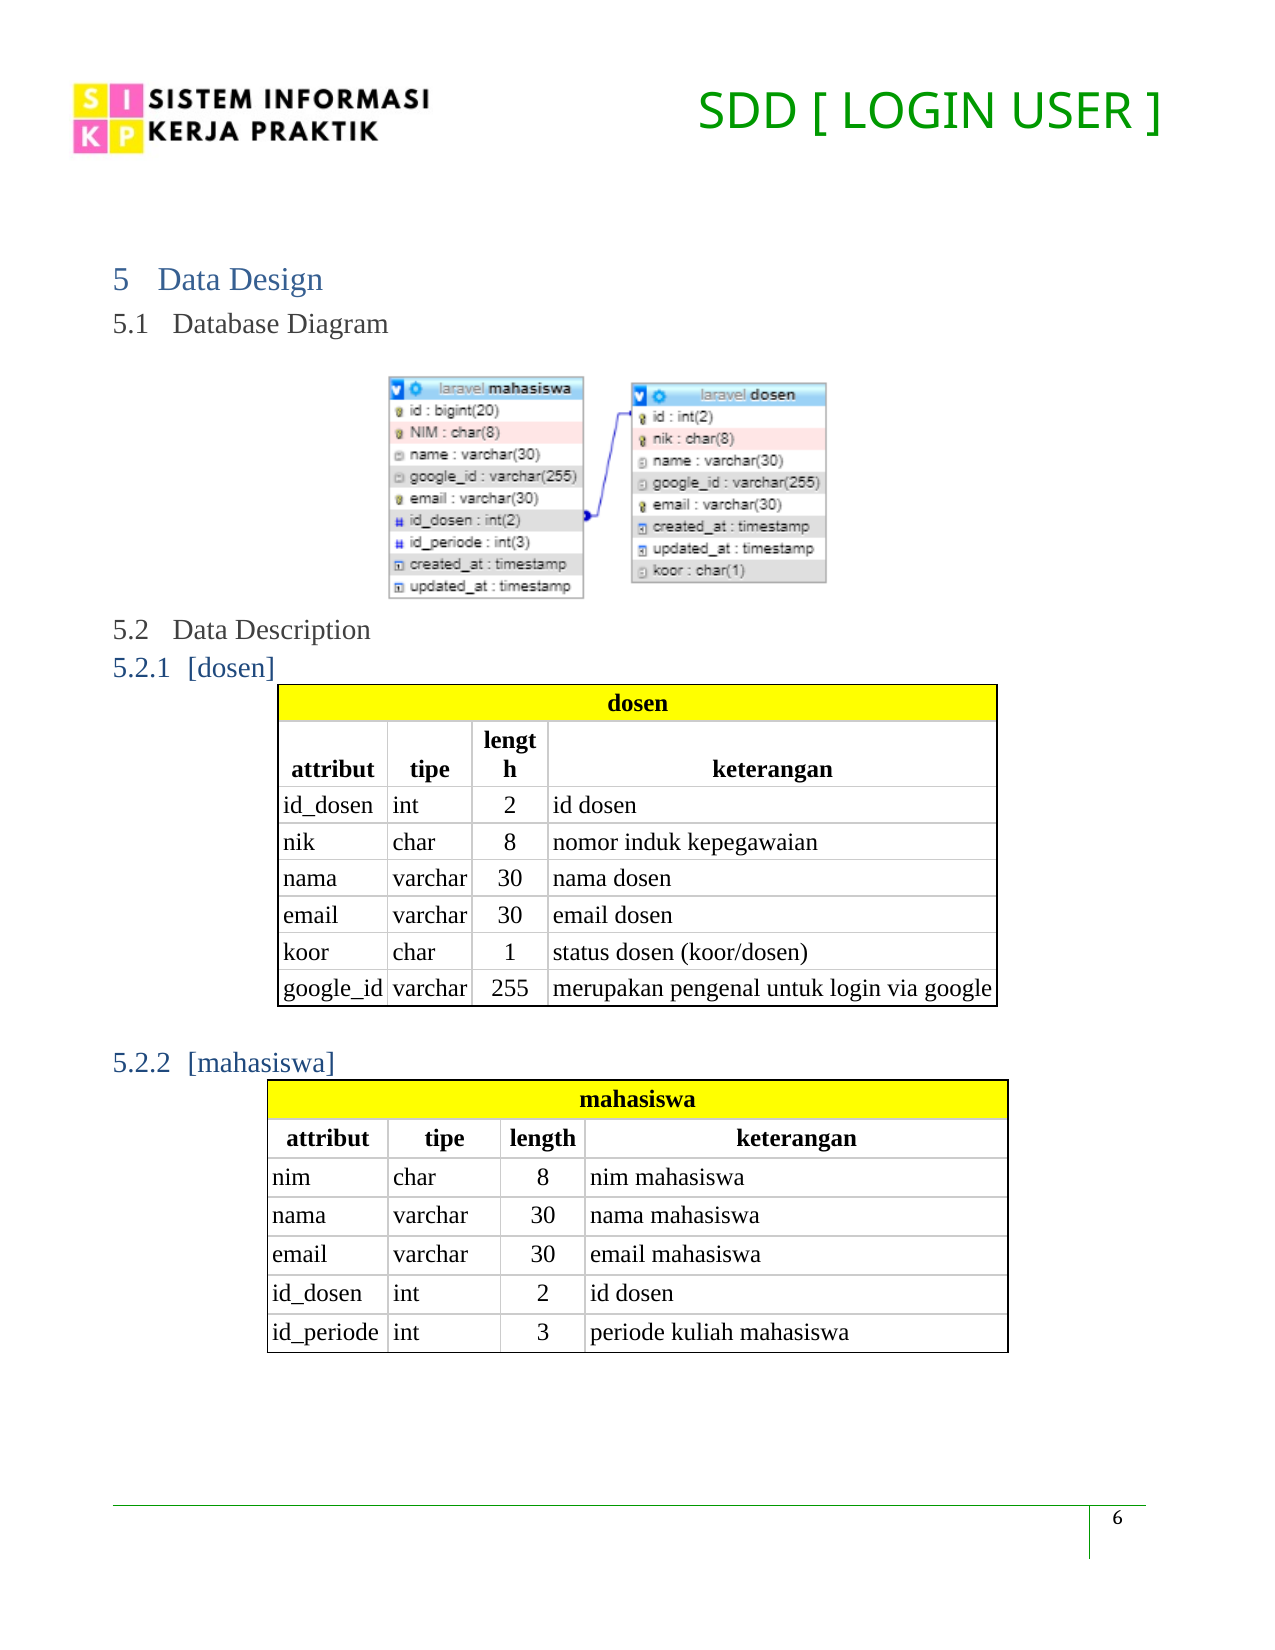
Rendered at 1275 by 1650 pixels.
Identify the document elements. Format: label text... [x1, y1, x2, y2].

table_cell varchar [389, 1237, 500, 1274]
table_cell nama mahasiswa [586, 1198, 1007, 1235]
table_cell nama [279, 860, 387, 895]
table_cell varchar [388, 860, 471, 895]
subtitle [dosen] [112, 650, 1162, 684]
table_cell nama [268, 1198, 387, 1235]
table_header dosen [279, 685, 996, 720]
table_cell id_periode [268, 1315, 387, 1352]
table_cell 30 [473, 897, 547, 932]
table_cell status dosen (koor/dosen) [549, 933, 996, 968]
table_cell id dosen [549, 787, 996, 822]
table_cell length [473, 722, 547, 786]
table_cell email [268, 1237, 387, 1274]
picture [68, 80, 433, 161]
table_cell tipe [389, 1120, 500, 1157]
table_cell keterangan [549, 722, 996, 786]
subtitle Data Description [112, 612, 1162, 646]
picture [373, 353, 849, 612]
table_cell 30 [501, 1198, 584, 1235]
table_cell varchar [389, 1198, 500, 1235]
table_cell google_id [279, 970, 387, 1005]
table_cell id dosen [586, 1276, 1007, 1313]
table_cell char [388, 933, 471, 968]
table_cell 2 [501, 1276, 584, 1313]
table_cell 8 [473, 824, 547, 859]
table_cell tipe [388, 722, 471, 786]
subtitle Database Diagram [112, 306, 1162, 340]
table_cell attribut [279, 722, 387, 786]
table_cell 2 [473, 787, 547, 822]
table_cell attribut [268, 1120, 387, 1157]
table_cell email mahasiswa [586, 1237, 1007, 1274]
table_cell 8 [501, 1159, 584, 1196]
table_cell id_dosen [279, 787, 387, 822]
table_cell email [279, 897, 387, 932]
table_cell nomor induk kepegawaian [549, 824, 996, 859]
table_cell varchar [388, 897, 471, 932]
table_cell id_dosen [268, 1276, 387, 1313]
table_cell 1 [473, 933, 547, 968]
table_cell 3 [501, 1315, 584, 1352]
table_cell periode kuliah mahasiswa [586, 1315, 1007, 1352]
table_cell email dosen [549, 897, 996, 932]
table_cell nim mahasiswa [586, 1159, 1007, 1196]
table_cell 30 [473, 860, 547, 895]
subtitle Data Design [112, 259, 1162, 298]
table_cell keterangan [586, 1120, 1007, 1157]
table_cell 30 [501, 1237, 584, 1274]
table_cell length [501, 1120, 584, 1157]
table_cell nama dosen [549, 860, 996, 895]
table_header mahasiswa [268, 1081, 1007, 1118]
table_cell int [388, 787, 471, 822]
table_cell char [389, 1159, 500, 1196]
subtitle [mahasiswa] [112, 1046, 1162, 1079]
table_cell varchar [388, 970, 471, 1005]
table_cell 255 [473, 970, 547, 1005]
table_cell nik [279, 824, 387, 859]
table_cell nim [268, 1159, 387, 1196]
table_cell int [389, 1315, 500, 1352]
table_cell char [388, 824, 471, 859]
table_cell merupakan pengenal untuk login via google [549, 970, 996, 1005]
table_cell koor [279, 933, 387, 968]
table_cell int [389, 1276, 500, 1313]
